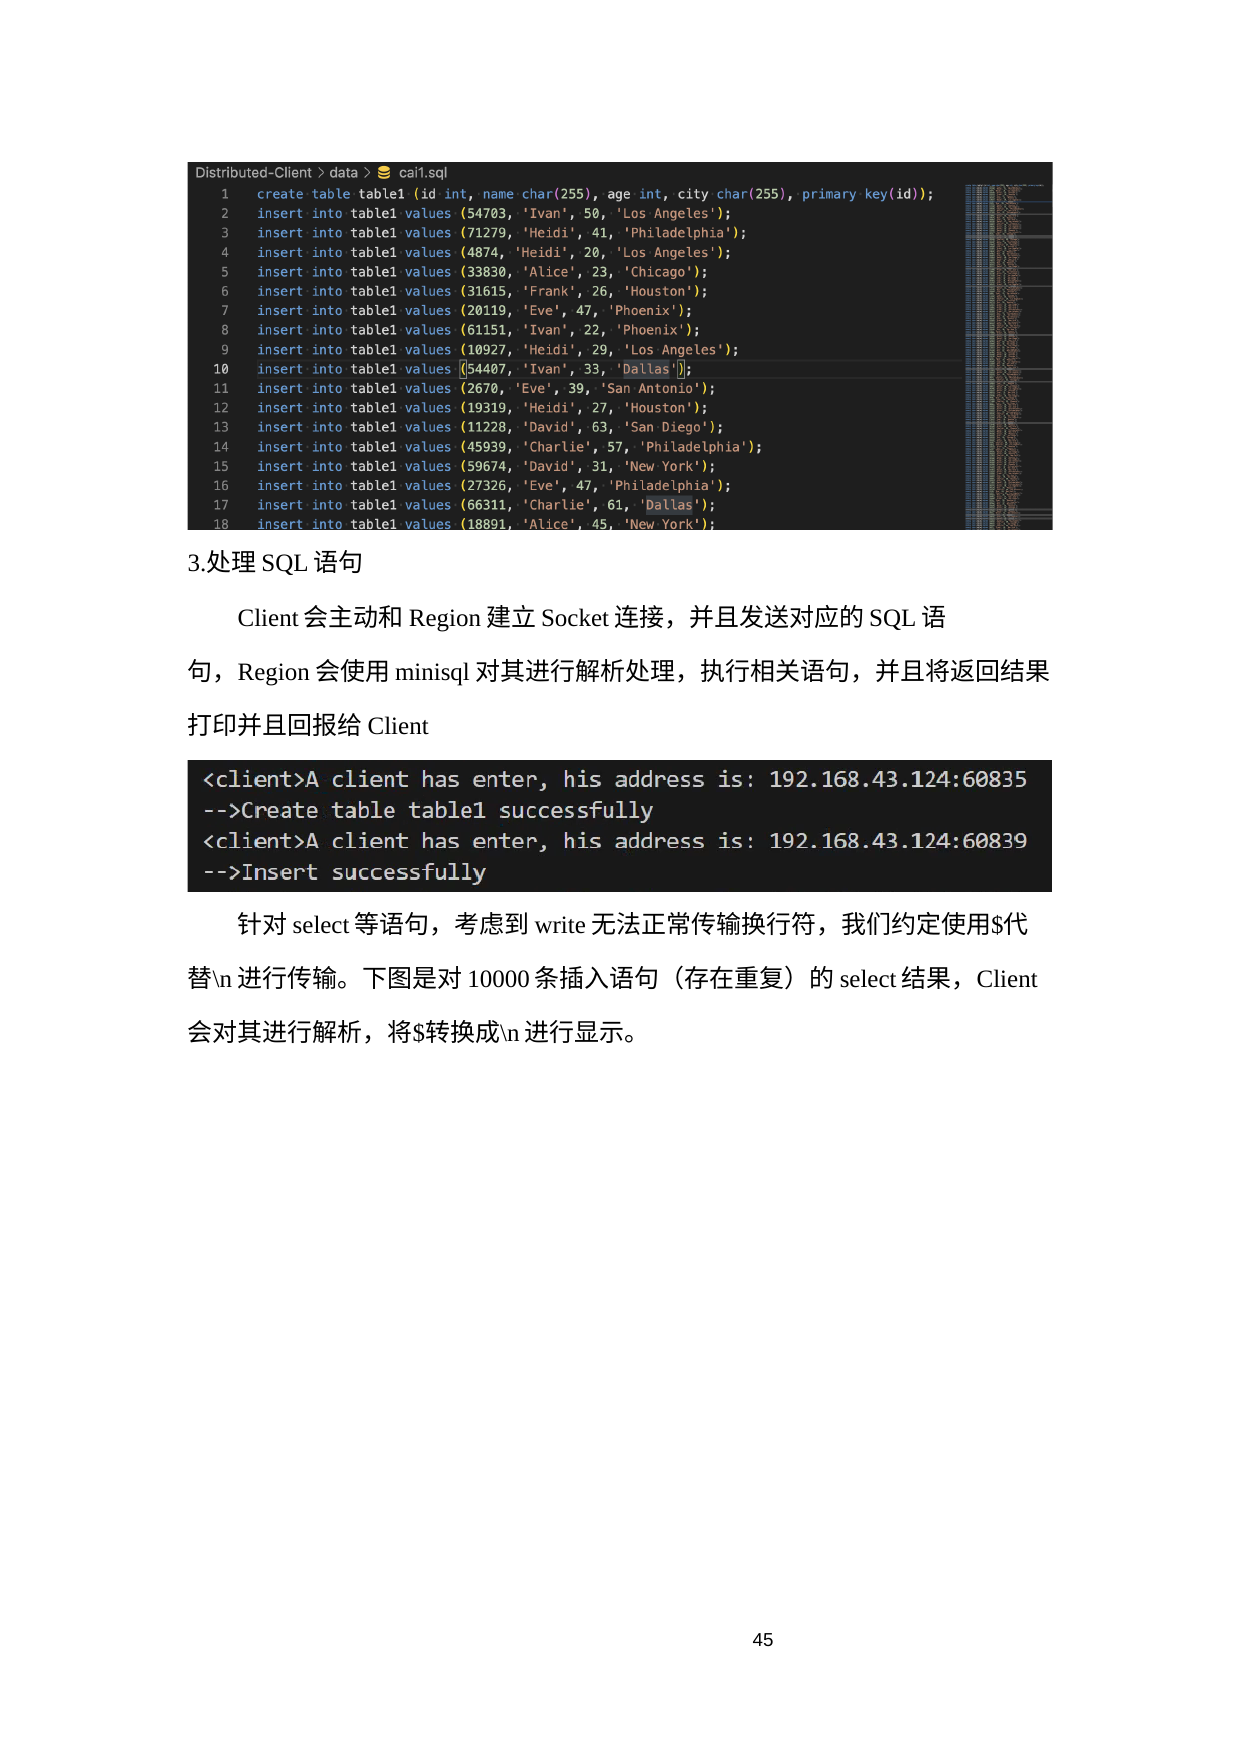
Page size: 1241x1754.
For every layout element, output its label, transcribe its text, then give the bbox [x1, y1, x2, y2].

picture [187, 760, 1052, 892]
picture [187, 162, 1053, 530]
text 3.处理SQL语句 [187, 543, 1053, 579]
text 针对select等语句，考虑到write无法正常传输换行符，我们约定使用$代替\n进行传输。下图是对10000条插入语句（存在重复）的select结果，Client会对其进行解析，将$转换成\n进行显示。 [187, 904, 1053, 1049]
text Client会主动和Region建立Socket连接，并且发送对应的SQL语句，Region会使用minisql对其进行解析处理，执行相关语句，并且将返回结果打印并且回报给Client [187, 597, 1053, 742]
